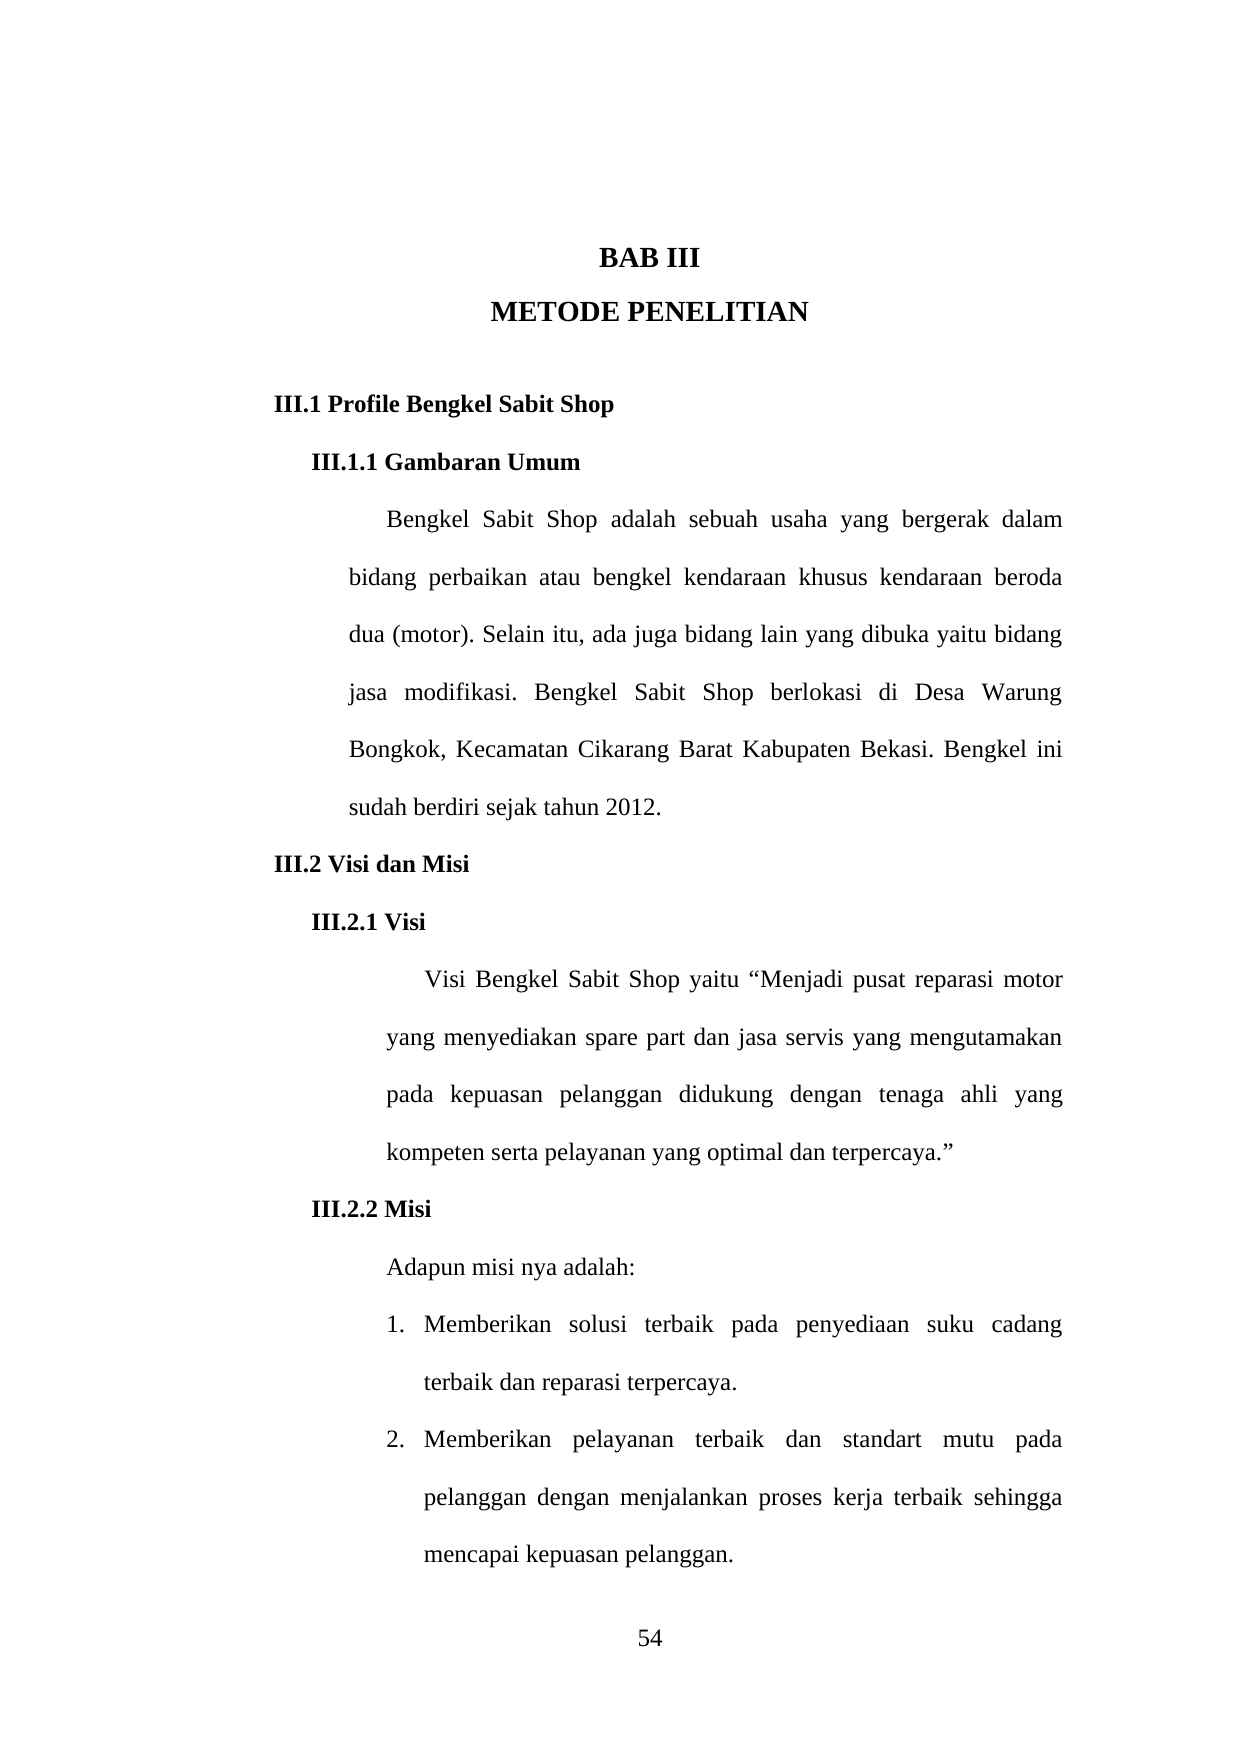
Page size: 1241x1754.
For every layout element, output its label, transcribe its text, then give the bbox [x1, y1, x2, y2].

subtitle Profile Bengkel Sabit Shop [273, 389, 1063, 418]
text Bengkel Sabit Shop adalah sebuah usaha yang bergerak dalam bidang perbaikan atau bengkel kendaraan khusus kendaraan beroda dua (motor). Selain itu, ada juga bidang lain yang dibuka yaitu bidang jasa modifikasi. Bengkel Sabit Shop berlokasi di Desa Warung Bongkok, Kecamatan Cikarang Barat Kabupaten Bekasi. Bengkel ini sudah berdiri sejak tahun 2012. [348, 504, 1063, 820]
text Visi Bengkel Sabit Shop yaitu “Menjadi pusat reparasi motor yang menyediakan spare part dan jasa servis yang mengutamakan pada kepuasan pelanggan didukung dengan tenaga ahli yang kompeten serta pelayanan yang optimal dan terpercaya.” [386, 964, 1063, 1165]
list Memberikan pelayanan terbaik dan standart mutu pada pelanggan dengan menjalankan proses kerja terbaik sehingga mencapai kepuasan pelanggan. [386, 1424, 1063, 1568]
subtitle Misi [311, 1194, 1063, 1223]
subtitle Visi dan Misi [273, 849, 1063, 878]
subtitle Gambaran Umum [311, 447, 1063, 475]
subtitle METODE PENELITIAN [236, 294, 1063, 327]
subtitle Visi [311, 907, 1063, 935]
list Memberikan solusi terbaik pada penyediaan suku cadang terbaik dan reparasi terpercaya. [386, 1309, 1063, 1395]
text Adapun misi nya adalah: [311, 1252, 1063, 1280]
